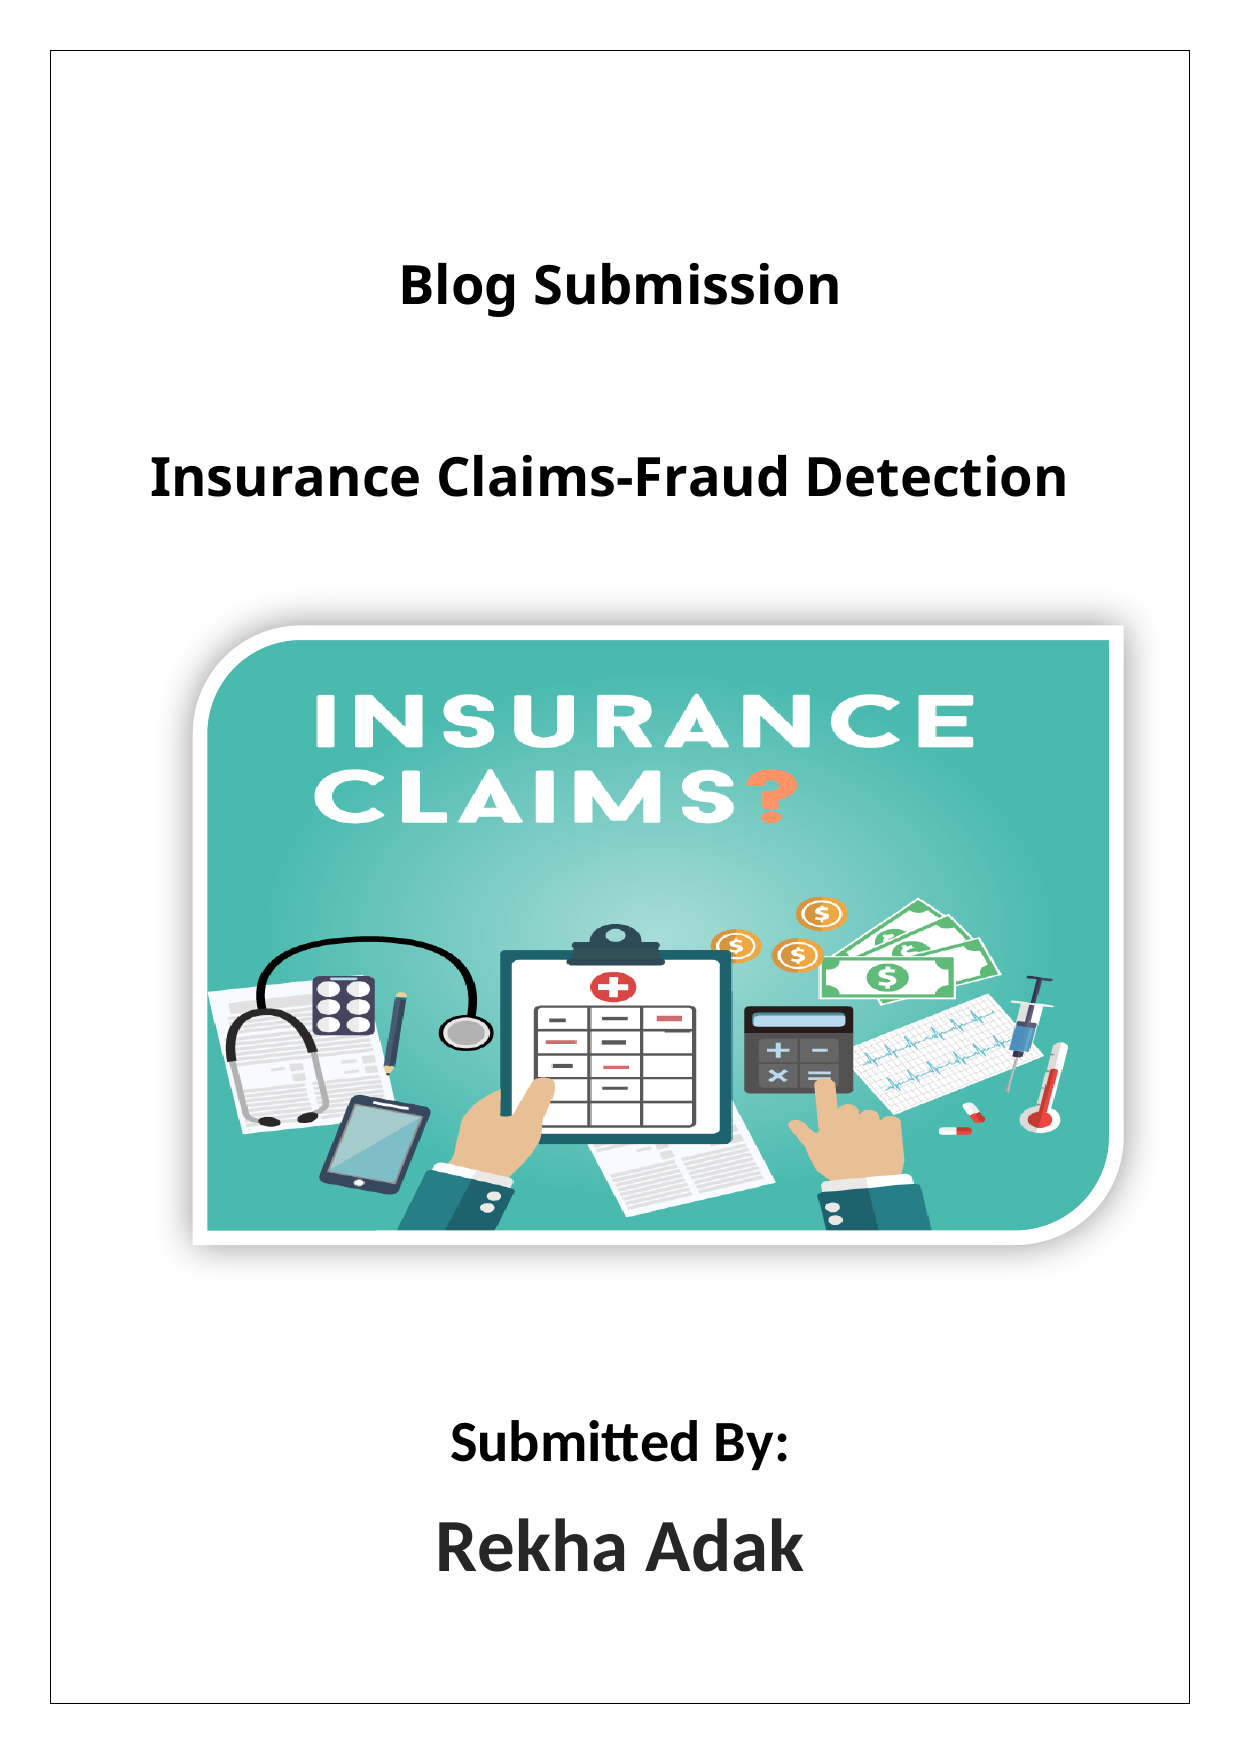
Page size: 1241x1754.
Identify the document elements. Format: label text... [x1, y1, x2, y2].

text Submitted By: [150, 1404, 1090, 1476]
text Insurance Claims-Fraud Detection [150, 439, 1090, 512]
text Rekha Adak [150, 1498, 1090, 1590]
text Blog Submission [150, 246, 1090, 320]
picture [208, 641, 1109, 1230]
